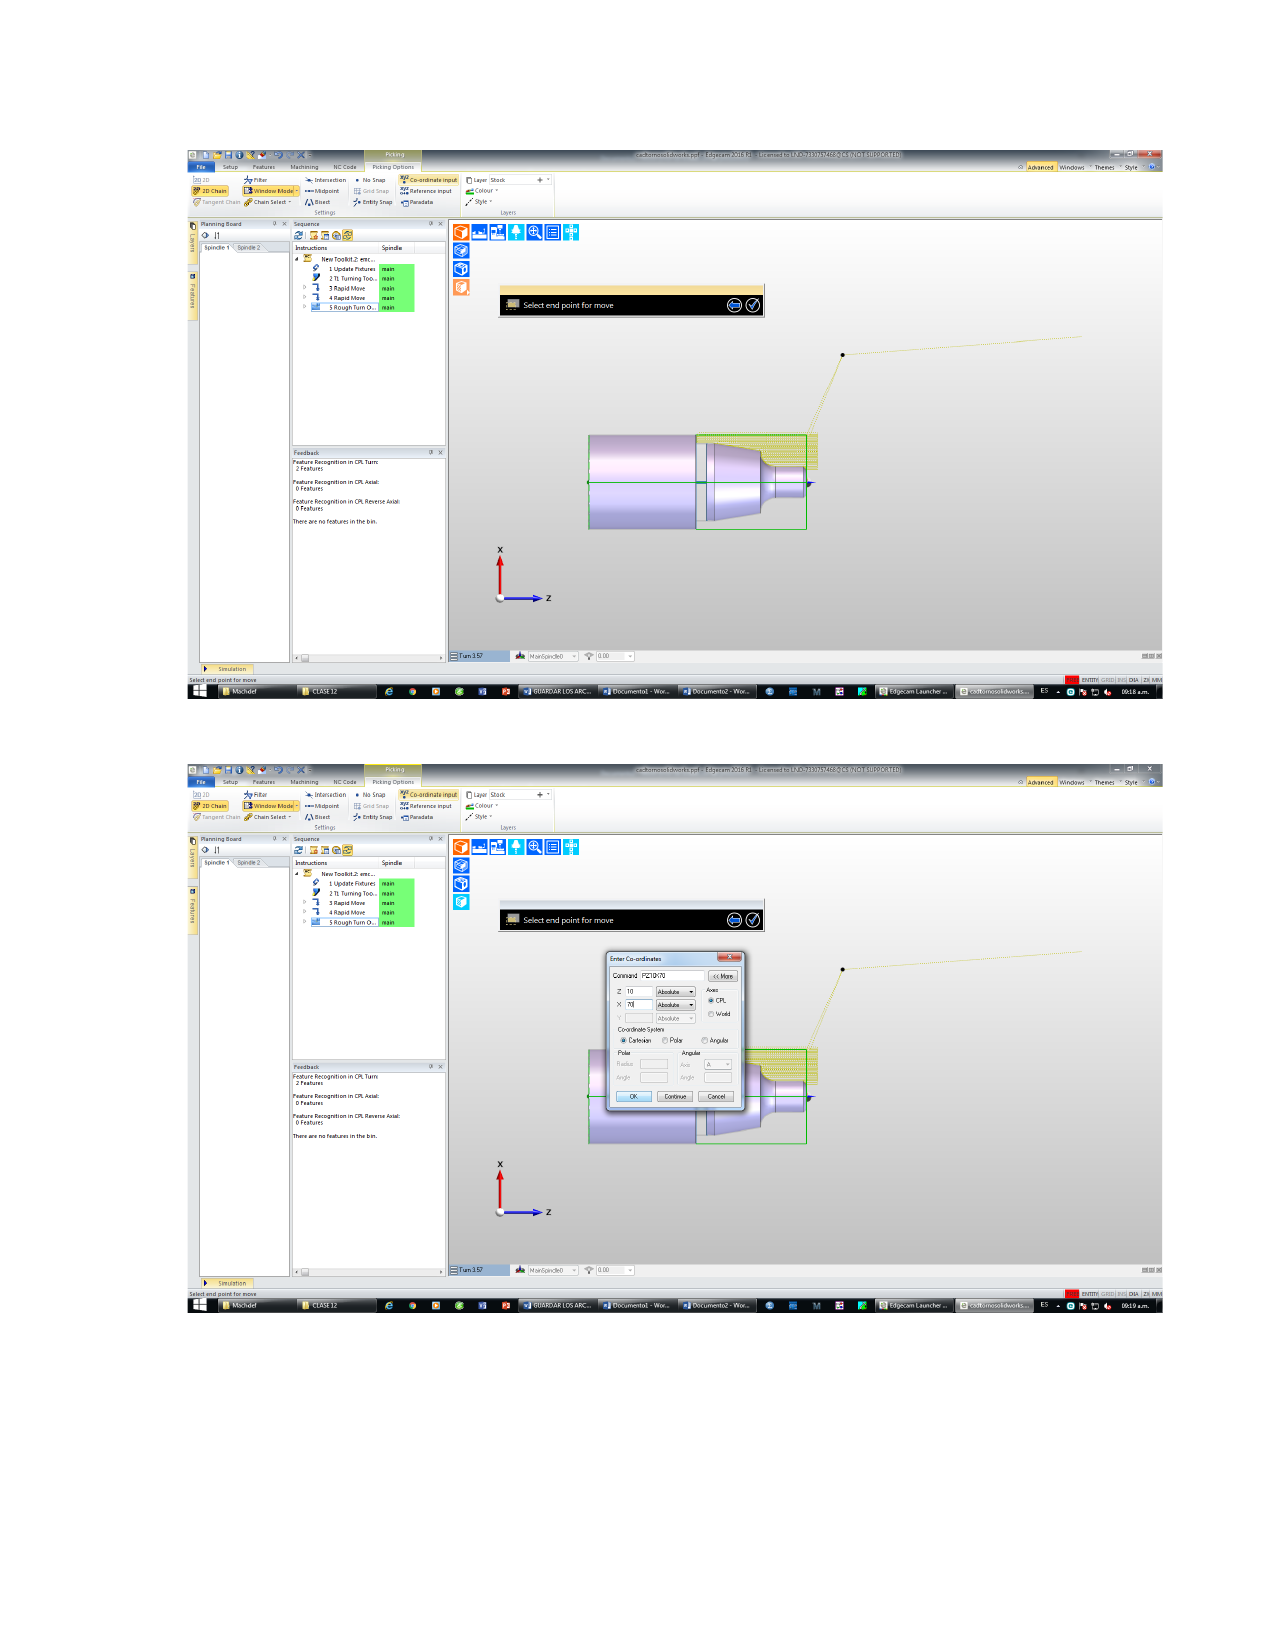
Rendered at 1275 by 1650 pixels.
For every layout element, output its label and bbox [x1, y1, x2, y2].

picture [187, 764, 1163, 1313]
picture [187, 150, 1163, 699]
